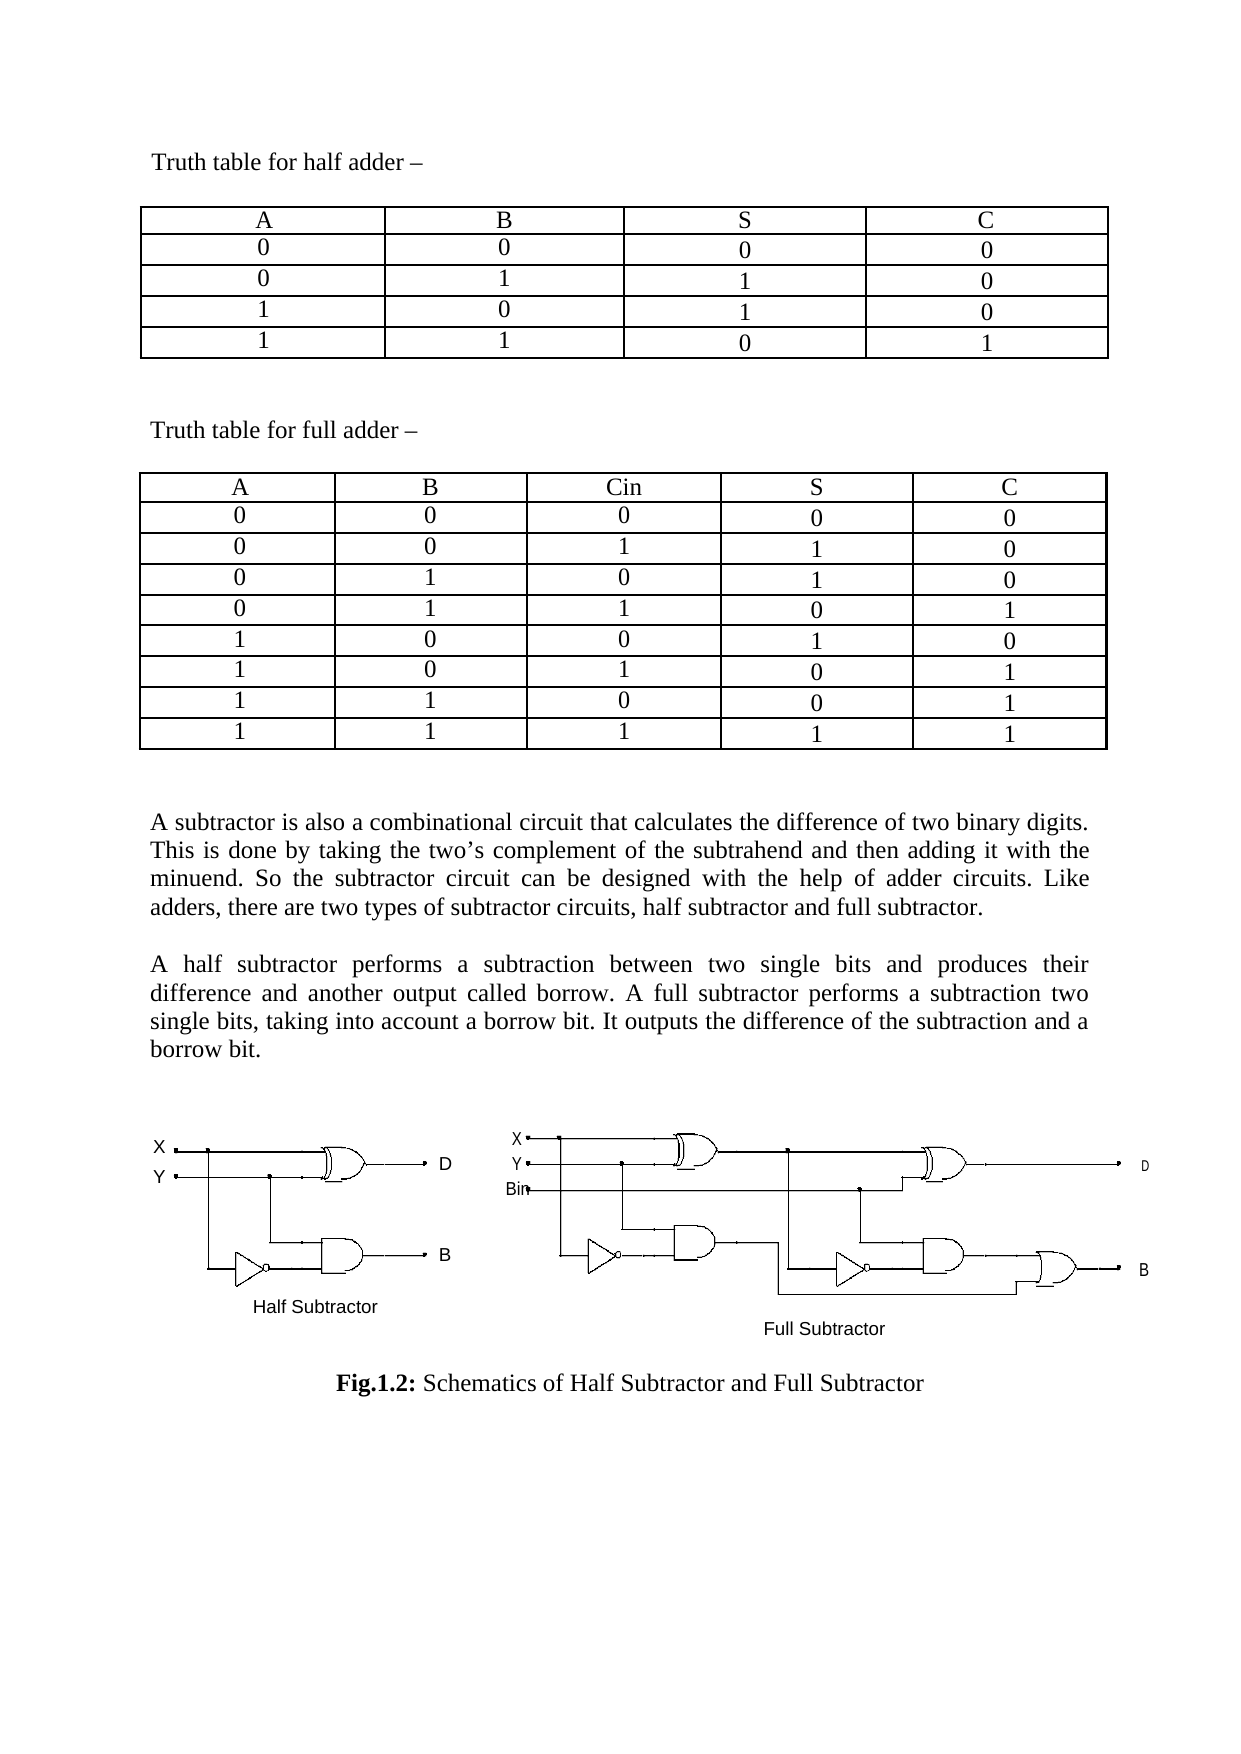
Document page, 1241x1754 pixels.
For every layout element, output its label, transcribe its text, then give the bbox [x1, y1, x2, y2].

table_cell 0 [142, 235, 384, 264]
table_header A [141, 474, 334, 501]
table_cell 1 [141, 626, 334, 655]
table_header X [132, 1129, 302, 1159]
table_cell 1 [722, 626, 912, 655]
table_cell 0 [142, 266, 384, 295]
table_cell 0 [722, 688, 912, 717]
table_cell 1 [141, 657, 334, 686]
table_cell 1 [386, 328, 623, 357]
table_cell 0 [625, 328, 865, 357]
table_cell 1 [914, 719, 1105, 748]
table_cell 0 [336, 534, 526, 563]
table_cell [831, 1176, 1170, 1222]
table_cell 0 [141, 565, 334, 593]
table_header X [482, 1129, 831, 1152]
table_cell 1 [528, 719, 720, 748]
table_cell 1 [528, 534, 720, 563]
table_header B [386, 208, 623, 233]
table_cell 1 [914, 688, 1105, 717]
table_header B [336, 474, 526, 501]
table_header A [142, 208, 384, 233]
table_cell Y [482, 1152, 831, 1176]
table_cell 0 [722, 503, 912, 532]
table_cell 0 [625, 235, 865, 264]
table_cell Full Subtractor [132, 1320, 1170, 1341]
table_cell [482, 1222, 831, 1289]
table_cell 0 [141, 503, 334, 532]
table_cell 1 [528, 596, 720, 624]
table_cell 0 [528, 565, 720, 593]
table_cell 0 [867, 235, 1107, 264]
table_header S [722, 474, 912, 501]
table_header C [867, 208, 1107, 233]
table_cell 0 [528, 626, 720, 655]
table_cell 0 [386, 297, 623, 326]
table_cell Y [132, 1160, 302, 1222]
table_cell B [302, 1222, 482, 1289]
table_cell 0 [336, 626, 526, 655]
table_cell 1 [141, 719, 334, 748]
table_cell B [831, 1222, 1170, 1289]
table_cell 0 [141, 534, 334, 563]
table_header S [625, 208, 865, 233]
table_cell 0 [528, 503, 720, 532]
table_cell 0 [867, 297, 1107, 326]
table_cell 0 [336, 657, 526, 686]
table_cell 0 [914, 534, 1105, 563]
text A half subtractor performs a subtraction between two single bits and produces their difference and another output called borrow. A full subtractor performs a subtraction two single bits, taking into account a borrow bit. It outputs the difference of the subtraction and a borrow bit. [150, 950, 1090, 1063]
table_cell 0 [386, 235, 623, 264]
table_cell 1 [142, 328, 384, 357]
table_cell [132, 1222, 302, 1289]
table_header [831, 1129, 1170, 1152]
table_cell 1 [336, 688, 526, 717]
table_cell 0 [867, 266, 1107, 295]
table_cell 1 [722, 719, 912, 748]
table_cell 1 [867, 328, 1107, 357]
table_cell 1 [336, 565, 526, 593]
table_cell 0 [722, 596, 912, 624]
table_cell 1 [141, 688, 334, 717]
text Fig.1.2: Schematics of Half Subtractor and Full Subtractor [333, 1368, 926, 1396]
table_cell [831, 1152, 1170, 1159]
table_cell 1 [336, 596, 526, 624]
table_header [302, 1129, 482, 1152]
table_cell 1 [914, 657, 1105, 686]
table_cell D [302, 1152, 482, 1176]
table_cell 1 [914, 596, 1105, 624]
table_cell 0 [914, 503, 1105, 532]
table_cell 1 [386, 266, 623, 295]
table_cell 1 [528, 657, 720, 686]
table_cell 1 [722, 534, 912, 563]
text A subtractor is also a combinational circuit that calculates the difference of two binary digits. This is done by taking the two’s complement of the subtrahend and then adding it with the minuend. So the subtractor circuit can be designed with the help of adder circuits. Like adders, there are two types of subtractor circuits, half subtractor and full subtractor. [150, 808, 1091, 920]
table_cell 0 [528, 688, 720, 717]
text Truth table for full adder – [150, 415, 1182, 444]
table_cell 0 [722, 657, 912, 686]
table_cell Bin [482, 1176, 831, 1222]
table_cell 0 [914, 626, 1105, 655]
table_cell 1 [722, 565, 912, 593]
table_cell 0 [914, 565, 1105, 593]
table_cell 1 [142, 297, 384, 326]
table_header Cin [528, 474, 720, 501]
table_cell 0 [336, 503, 526, 532]
table_cell 1 [625, 297, 865, 326]
table_cell Half Subtractor [132, 1289, 1170, 1320]
table_cell [302, 1176, 482, 1222]
table_header C [914, 474, 1105, 501]
text Truth table for half adder – [151, 147, 1182, 176]
table_cell 1 [625, 266, 865, 295]
table_cell 1 [336, 719, 526, 748]
table_cell 0 [141, 596, 334, 624]
table_cell D [831, 1160, 1170, 1176]
